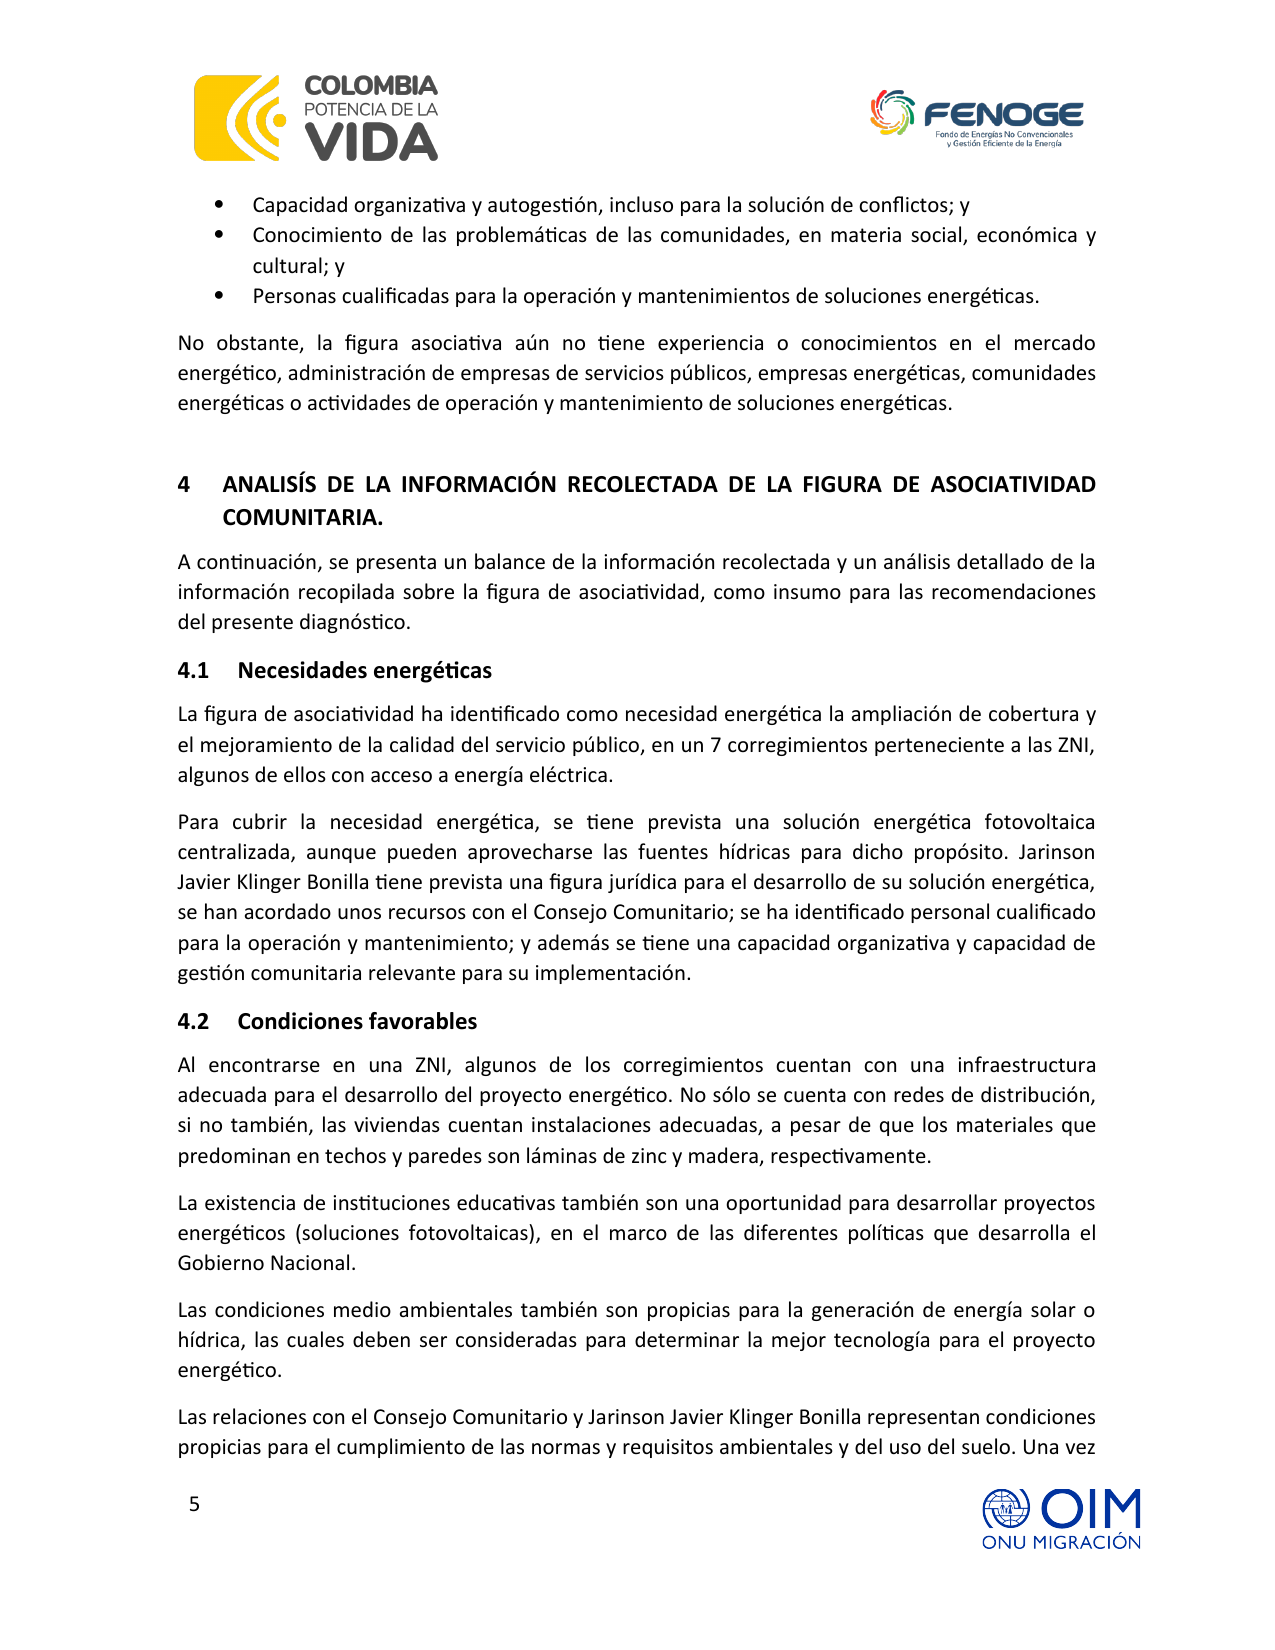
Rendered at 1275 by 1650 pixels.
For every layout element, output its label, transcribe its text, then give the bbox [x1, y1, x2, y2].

subtitle Condiciones favorables [177, 1005, 1098, 1035]
text No obstante, la figura asociativa aún no tiene experiencia o conocimientos en el mercado energético, administración de empresas de servicios públicos, empresas energéticas, comunidades energéticas o actividades de operación y mantenimiento de soluciones energéticas. [177, 328, 1098, 416]
list Capacidad organizativa y autogestión, incluso para la solución de conflictos; y [215, 190, 1098, 218]
picture [188, 73, 444, 163]
text La figura de asociatividad ha identificado como necesidad energética la ampliación de cobertura y el mejoramiento de la calidad del servicio público, en un 7 corregimientos perteneciente a las ZNI, algunos de ellos con acceso a energía eléctrica. [177, 699, 1098, 788]
text La existencia de instituciones educativas también son una oportunidad para desarrollar proyectos energéticos (soluciones fotovoltaicas), en el marco de las diferentes políticas que desarrolla el Gobierno Nacional. [177, 1188, 1098, 1276]
text Al encontrarse en una ZNI, algunos de los corregimientos cuentan con una infraestructura adecuada para el desarrollo del proyecto energético. No sólo se cuenta con redes de distribución, si no también, las viviendas cuentan instalaciones adecuadas, a pesar de que los materiales que predominan en techos y paredes son láminas de zinc y madera, respectivamente. [177, 1050, 1098, 1169]
text A continuación, se presenta un balance de la información recolectada y un análisis detallado de la información recopilada sobre la figura de asociatividad, como insumo para las recomendaciones del presente diagnóstico. [177, 547, 1098, 635]
text Para cubrir la necesidad energética, se tiene prevista una solución energética fotovoltaica centralizada, aunque pueden aprovecharse las fuentes hídricas para dicho propósito. Jarinson Javier Klinger Bonilla tiene prevista una figura jurídica para el desarrollo de su solución energética, se han acordado unos recursos con el Consejo Comunitario; se ha identificado personal cualificado para la operación y mantenimiento; y además se tiene una capacidad organizativa y capacidad de gestión comunitaria relevante para su implementación. [177, 807, 1098, 986]
list Conocimiento de las problemáticas de las comunidades, en materia social, económica y cultural; y [215, 221, 1098, 279]
picture [869, 88, 1086, 148]
list Personas cualificadas para la operación y mantenimientos de soluciones energéticas. [215, 281, 1098, 309]
picture [982, 1489, 1141, 1549]
subtitle ANALISÍS DE LA INFORMACIÓN RECOLECTADA DE LA FIGURA DE ASOCIATIVIDAD COMUNITARIA. [177, 468, 1098, 532]
subtitle Necesidades energéticas [177, 654, 1098, 685]
text Las condiciones medio ambientales también son propicias para la generación de energía solar o hídrica, las cuales deben ser consideradas para determinar la mejor tecnología para el proyecto energético. [177, 1295, 1098, 1383]
